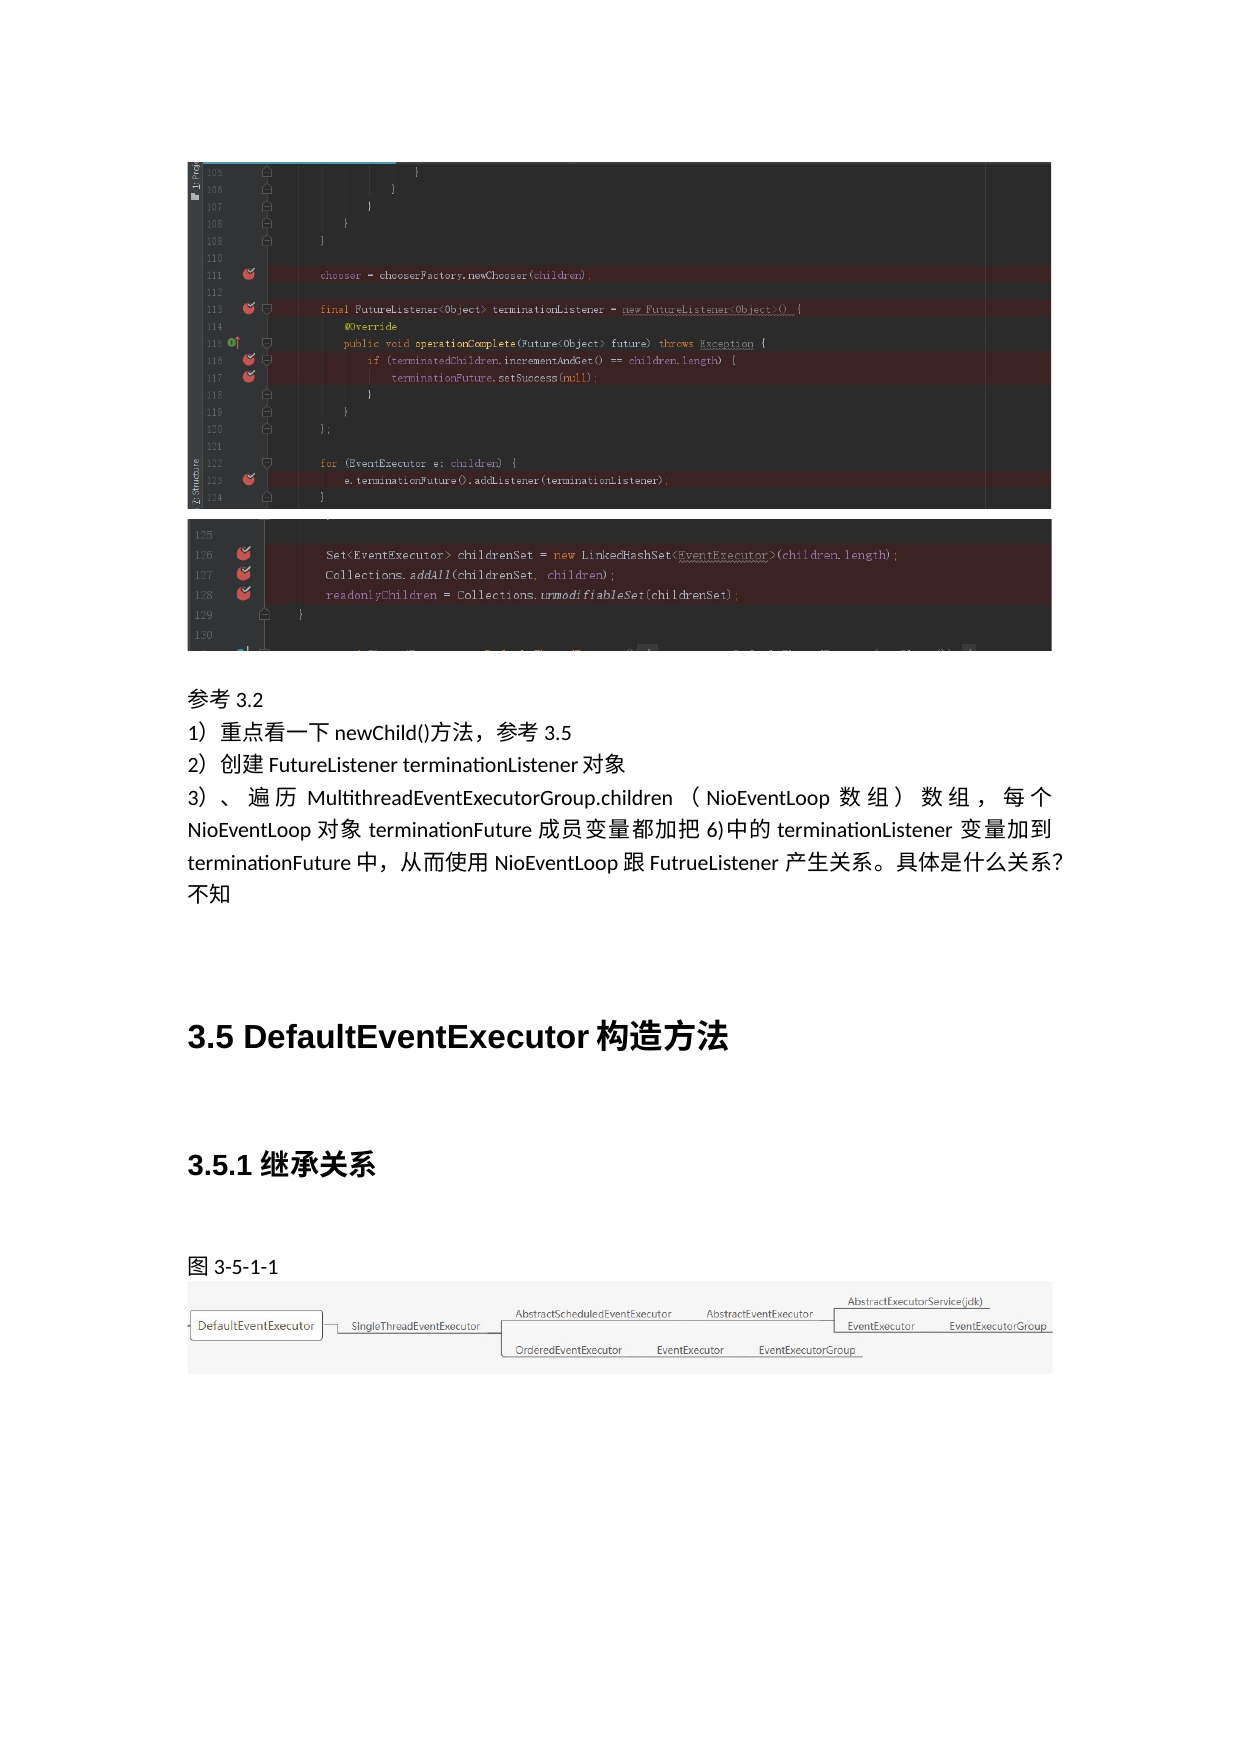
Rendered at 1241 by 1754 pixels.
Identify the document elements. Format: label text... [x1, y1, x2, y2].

picture [187, 162, 1052, 509]
subtitle 3.5.1 继承关系 [187, 1130, 1053, 1195]
list 重点看一下newChild()方法，参考3.5 [187, 714, 1053, 747]
text 参考3.2 [187, 682, 1053, 714]
picture [187, 519, 1052, 651]
picture [187, 1281, 1053, 1374]
text 图3-5-1-1 [187, 1249, 1053, 1281]
subtitle 3.5 DefaultEventExecutor构造方法 [187, 1002, 1053, 1067]
list 创建FutureListener terminationListener对象 [187, 747, 1053, 779]
list 、遍历MultithreadEventExecutorGroup.children（NioEventLoop数组）数组，每个NioEventLoop对象terminationFuture成员变量都加把6)中的terminationListener 变量加到terminationFuture中，从而使用NioEventLoop跟FutrueListener 产生关系。具体是什么关系？不知 [187, 779, 1053, 909]
